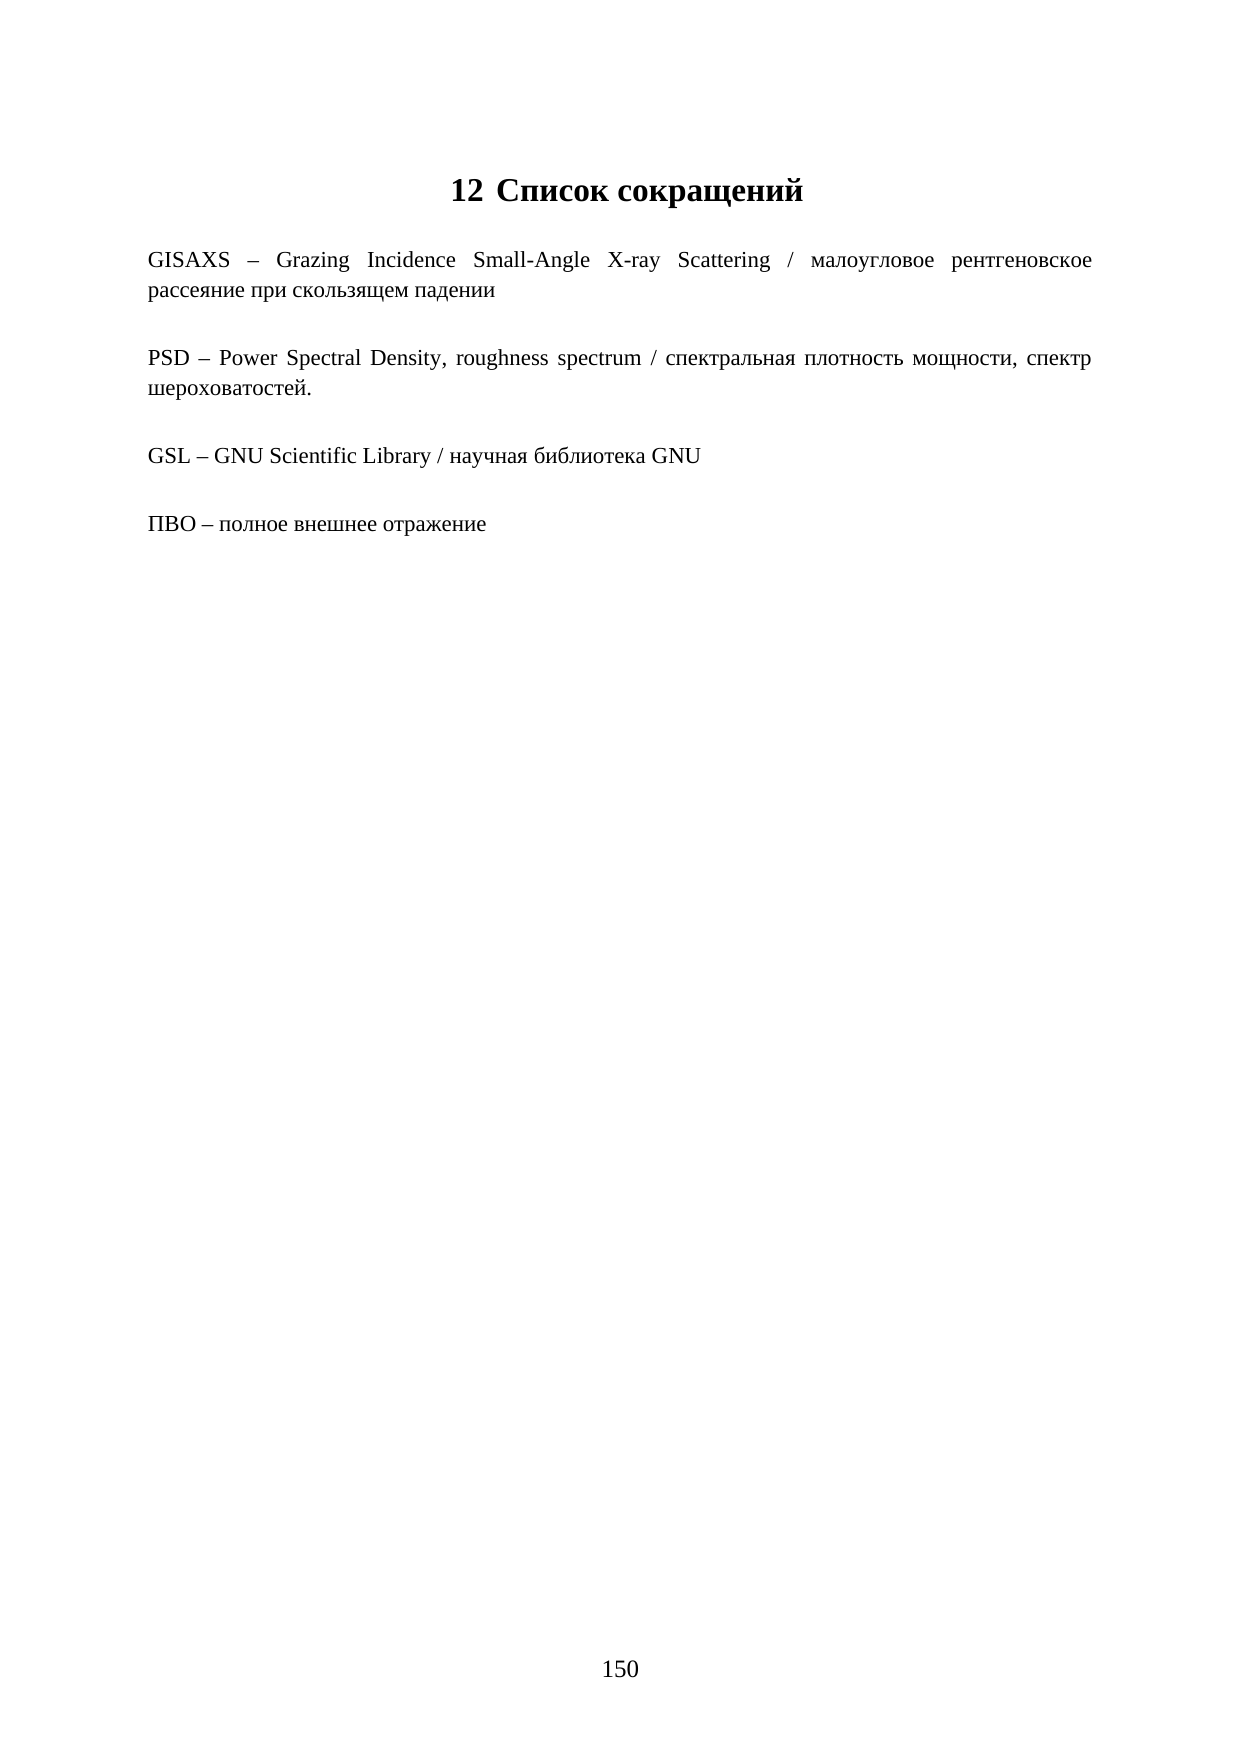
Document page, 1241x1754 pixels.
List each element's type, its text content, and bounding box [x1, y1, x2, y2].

text PSD – Power Spectral Density, roughness spectrum / спектральная плотность мощности, спектр шероховатостей. [148, 344, 1093, 401]
subtitle Список сокращений [178, 170, 1093, 209]
text GISAXS – Grazing Incidence Small-Angle X-ray Scattering / малоугловое рентгеновское рассеяние при скользящем падении [148, 246, 1093, 303]
text GSL – GNU Scientific Library / научная библиотека GNU [148, 442, 1093, 468]
text ПВО – полное внешнее отражение [148, 510, 1093, 536]
